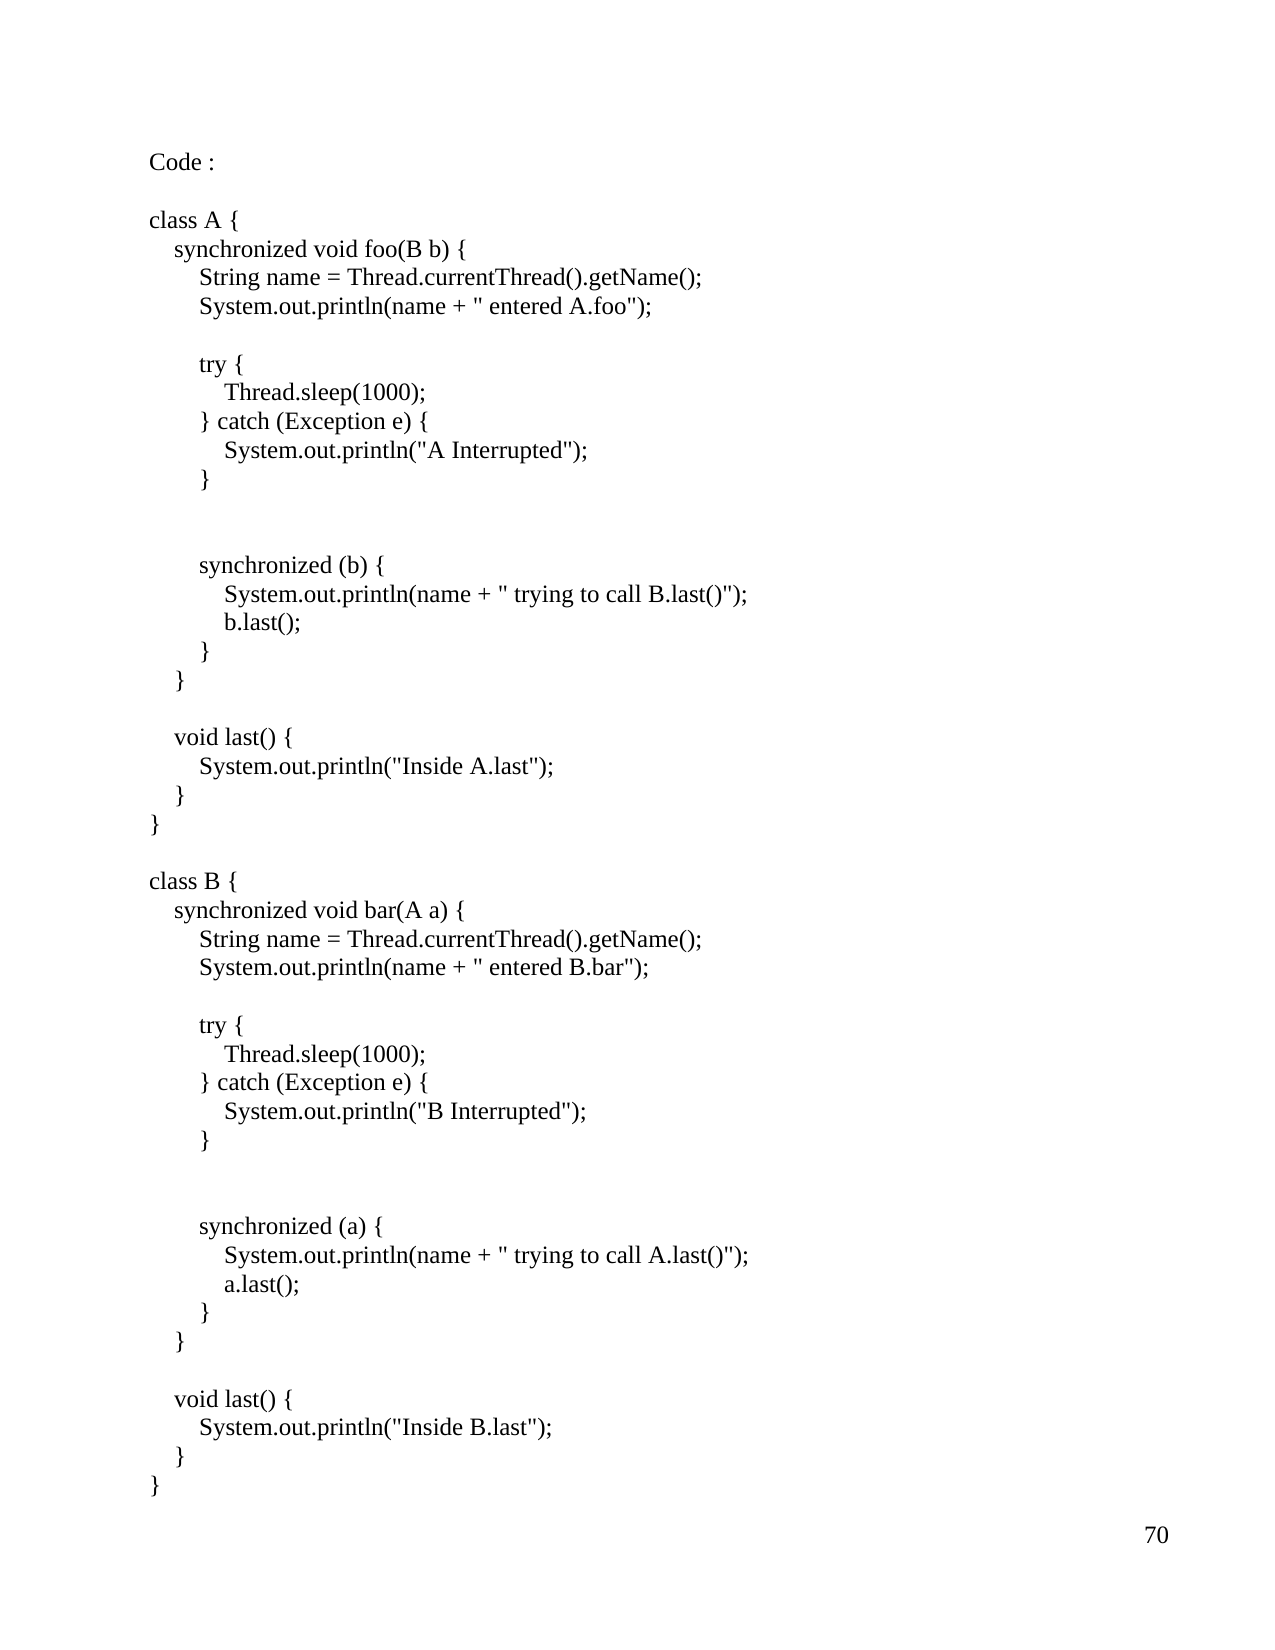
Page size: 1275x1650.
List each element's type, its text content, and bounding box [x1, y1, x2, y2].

text b.last(); [149, 607, 1167, 636]
text Thread.sleep(1000); [149, 1039, 1167, 1067]
text System.out.println("B Interrupted"); [149, 1096, 1167, 1125]
text } [149, 1297, 1167, 1326]
text try { [149, 349, 1167, 377]
text try { [149, 1010, 1167, 1039]
text a.last(); [149, 1269, 1167, 1297]
text } catch (Exception e) { [149, 406, 1167, 435]
text void last() { [149, 722, 1167, 751]
text String name = Thread.currentThread().getName(); [149, 262, 1167, 291]
text } [149, 1441, 1167, 1470]
text } [149, 1125, 1167, 1154]
text System.out.println(name + " entered B.bar"); [149, 952, 1167, 981]
text System.out.println("A Interrupted"); [149, 435, 1167, 464]
text } [149, 636, 1167, 665]
text } [149, 1470, 1167, 1499]
text System.out.println("Inside B.last"); [149, 1412, 1167, 1441]
text void last() { [149, 1384, 1167, 1412]
text System.out.println(name + " trying to call A.last()"); [149, 1240, 1167, 1269]
text } [149, 665, 1167, 694]
text System.out.println(name + " trying to call B.last()"); [149, 579, 1167, 607]
text System.out.println(name + " entered A.foo"); [149, 291, 1167, 320]
text } [149, 780, 1167, 809]
text class A { [149, 205, 1167, 234]
text synchronized (b) { [149, 550, 1167, 579]
text Thread.sleep(1000); [149, 377, 1167, 406]
text String name = Thread.currentThread().getName(); [149, 924, 1167, 952]
text synchronized void foo(B b) { [149, 234, 1167, 262]
text } [149, 1326, 1167, 1355]
text class B { [149, 866, 1167, 895]
text } [149, 464, 1167, 492]
text Code : [149, 147, 1167, 176]
text } [149, 809, 1167, 837]
text synchronized (a) { [149, 1211, 1167, 1240]
text } catch (Exception e) { [149, 1067, 1167, 1096]
text synchronized void bar(A a) { [149, 895, 1167, 924]
text System.out.println("Inside A.last"); [149, 751, 1167, 780]
